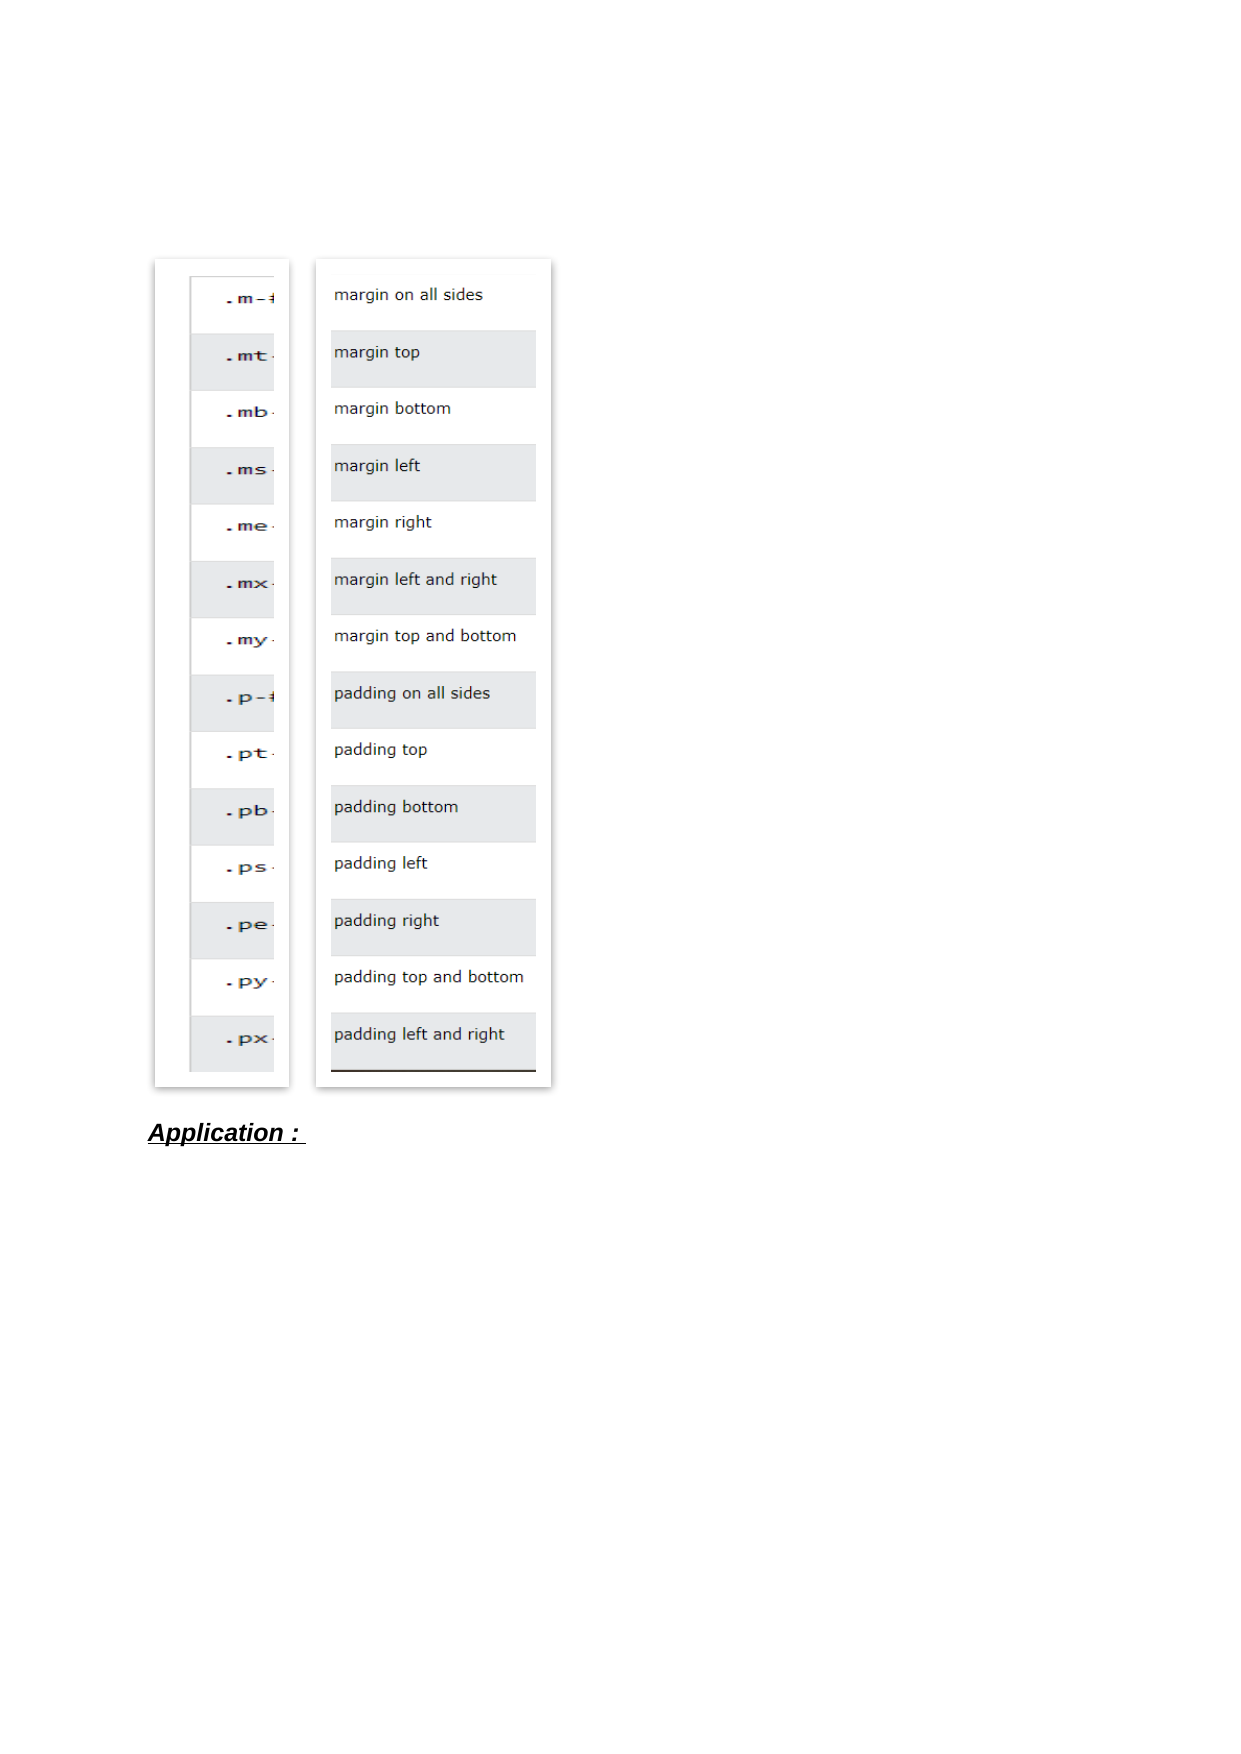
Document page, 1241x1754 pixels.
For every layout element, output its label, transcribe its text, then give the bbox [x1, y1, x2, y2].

text Application : [148, 1118, 1093, 1147]
picture [331, 274, 536, 1072]
picture [169, 274, 274, 1072]
